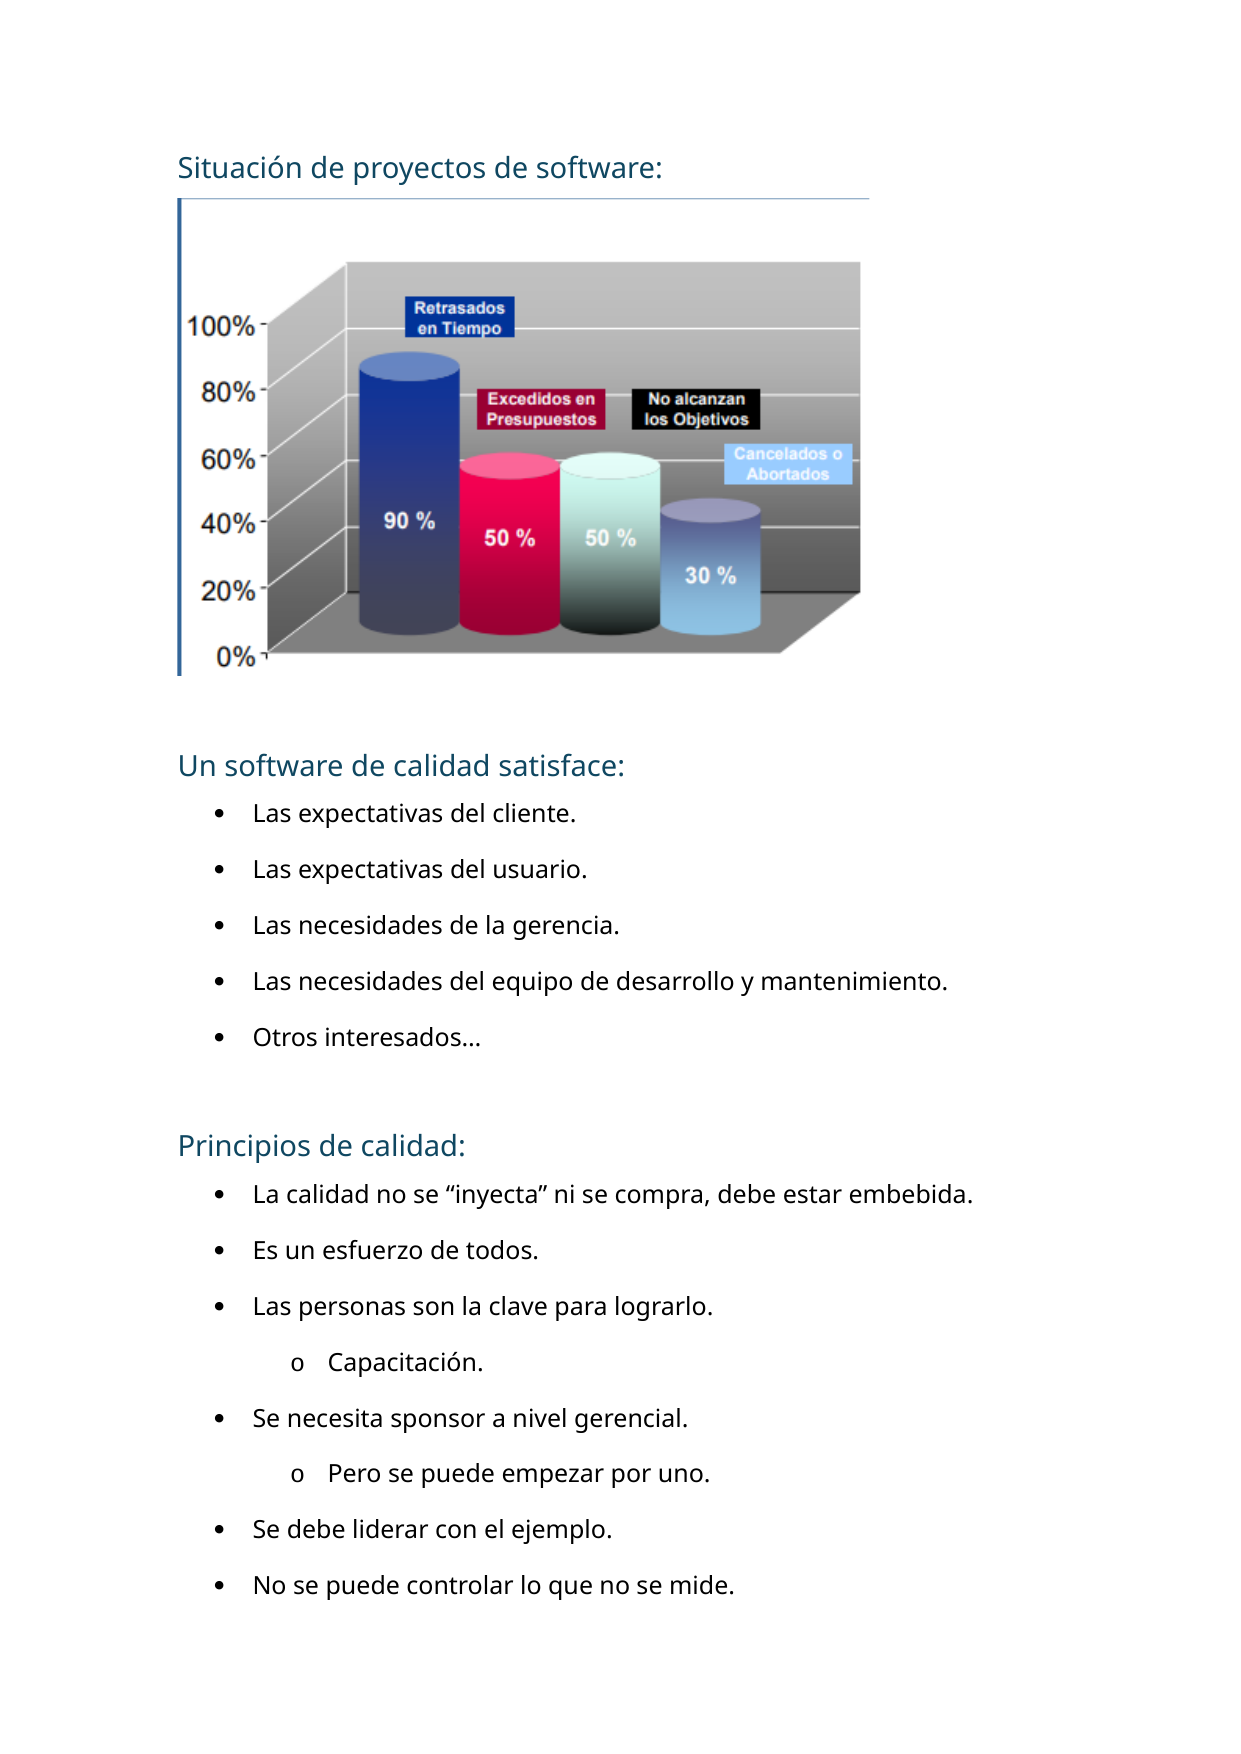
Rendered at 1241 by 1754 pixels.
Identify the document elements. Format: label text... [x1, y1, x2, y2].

list La calidad no se “inyecta” ni se compra, debe estar embebida. [215, 1177, 1063, 1211]
list Las necesidades de la gerencia. [215, 908, 1063, 942]
list Las expectativas del cliente. [215, 796, 1063, 830]
list Se necesita sponsor a nivel gerencial. [215, 1400, 1063, 1434]
list Pero se puede empezar por uno. [290, 1456, 1063, 1490]
list Es un esfuerzo de todos. [215, 1233, 1063, 1267]
list Las necesidades del equipo de desarrollo y mantenimiento. [215, 963, 1063, 998]
subtitle Situación de proyectos de software: [177, 148, 1063, 187]
list Capacitación. [290, 1344, 1063, 1378]
list Otros interesados… [215, 1019, 1063, 1053]
list Las personas son la clave para lograrlo. [215, 1288, 1063, 1322]
subtitle Principios de calidad: [177, 1126, 1063, 1165]
list No se puede controlar lo que no se mide. [215, 1568, 1063, 1602]
subtitle Un software de calidad satisface: [177, 745, 1063, 784]
list Se debe liderar con el ejemplo. [215, 1512, 1063, 1546]
list Las expectativas del usuario. [215, 852, 1063, 886]
picture [177, 198, 870, 676]
